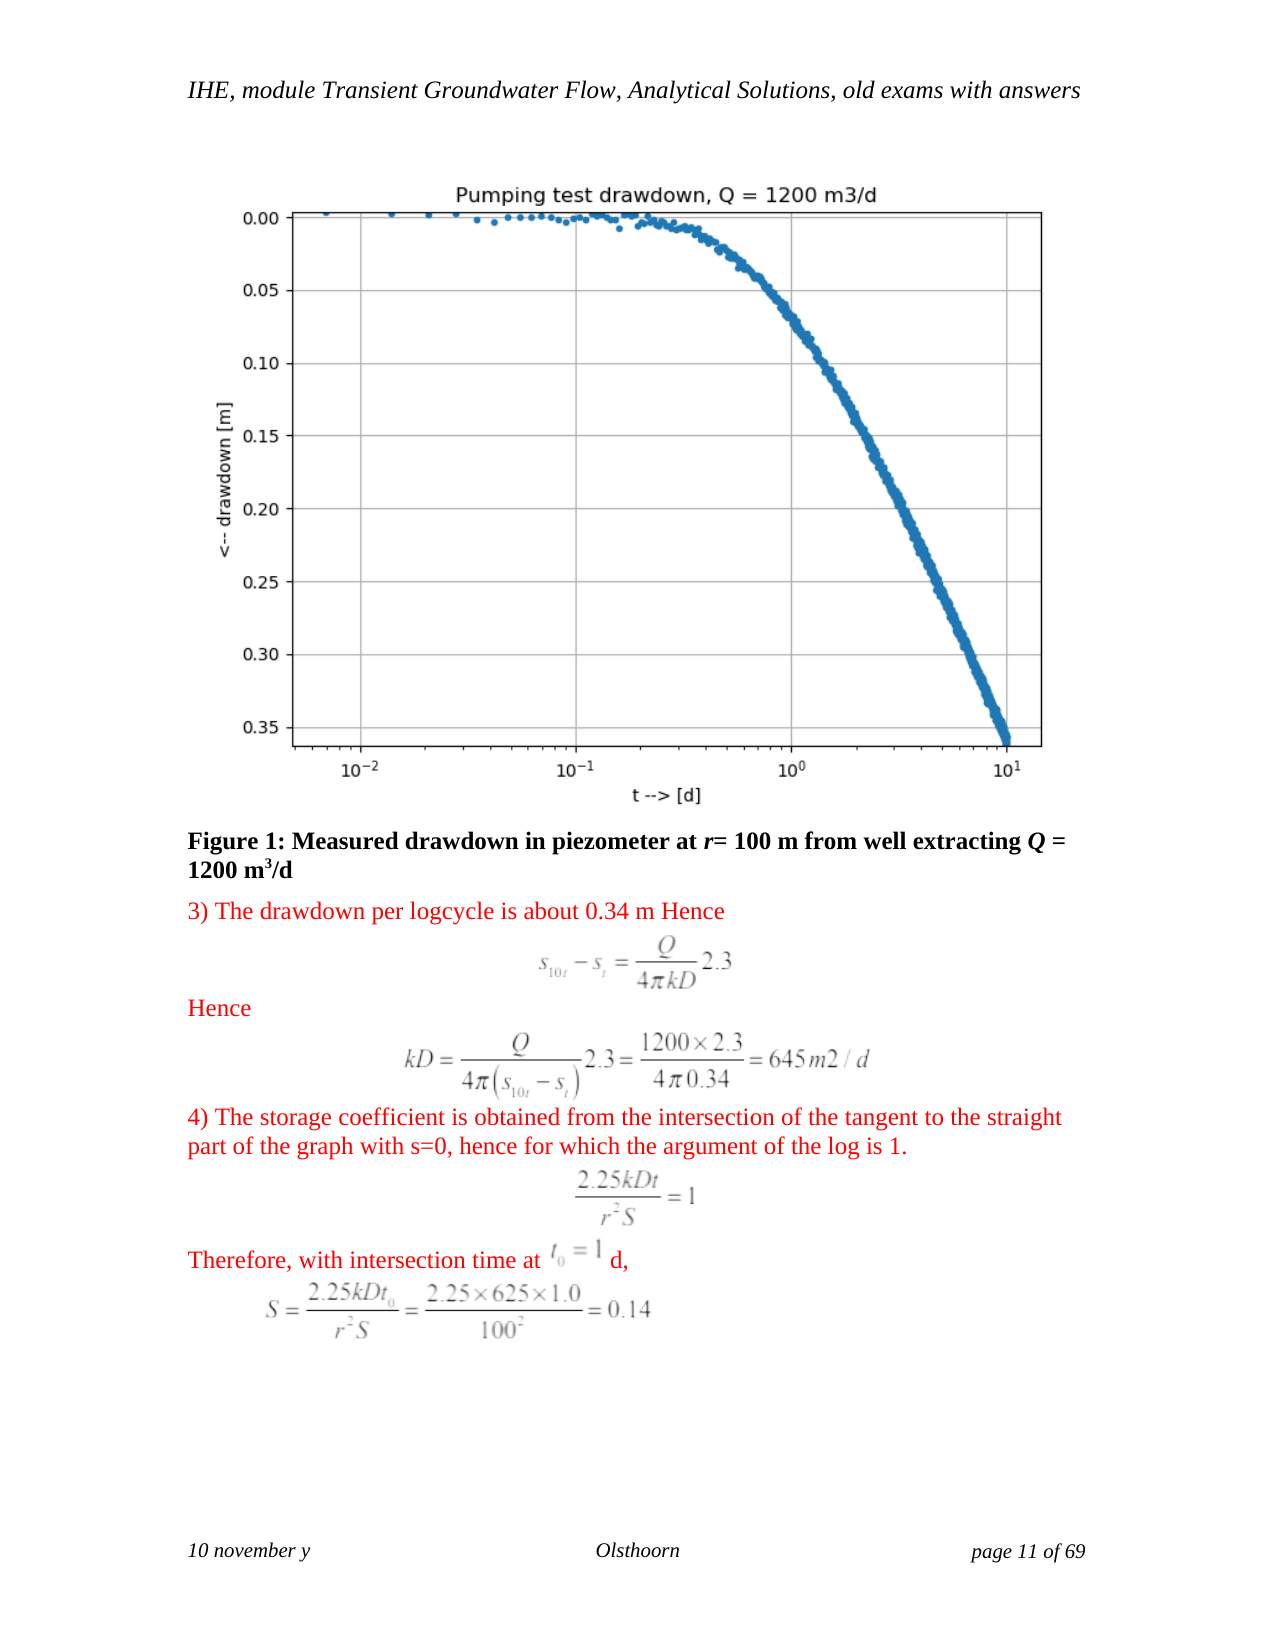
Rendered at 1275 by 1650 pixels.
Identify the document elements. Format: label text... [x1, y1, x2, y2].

text Hence [187, 993, 1087, 1022]
text 4) The storage coefficient is obtained from the intersection of the tangent to the straight part of the graph with s=0, hence for which the argument of the log is 1. [187, 1102, 1087, 1160]
text Therefore, with intersection time at d, [187, 1228, 1087, 1273]
text 3) The drawdown per logcycle is about 0.34 m Hence [187, 896, 1087, 925]
picture [187, 150, 1088, 814]
text Figure 1: Measured drawdown in piezometer at r= 100 m from well extracting Q = 1200 m3/d [187, 826, 1087, 884]
